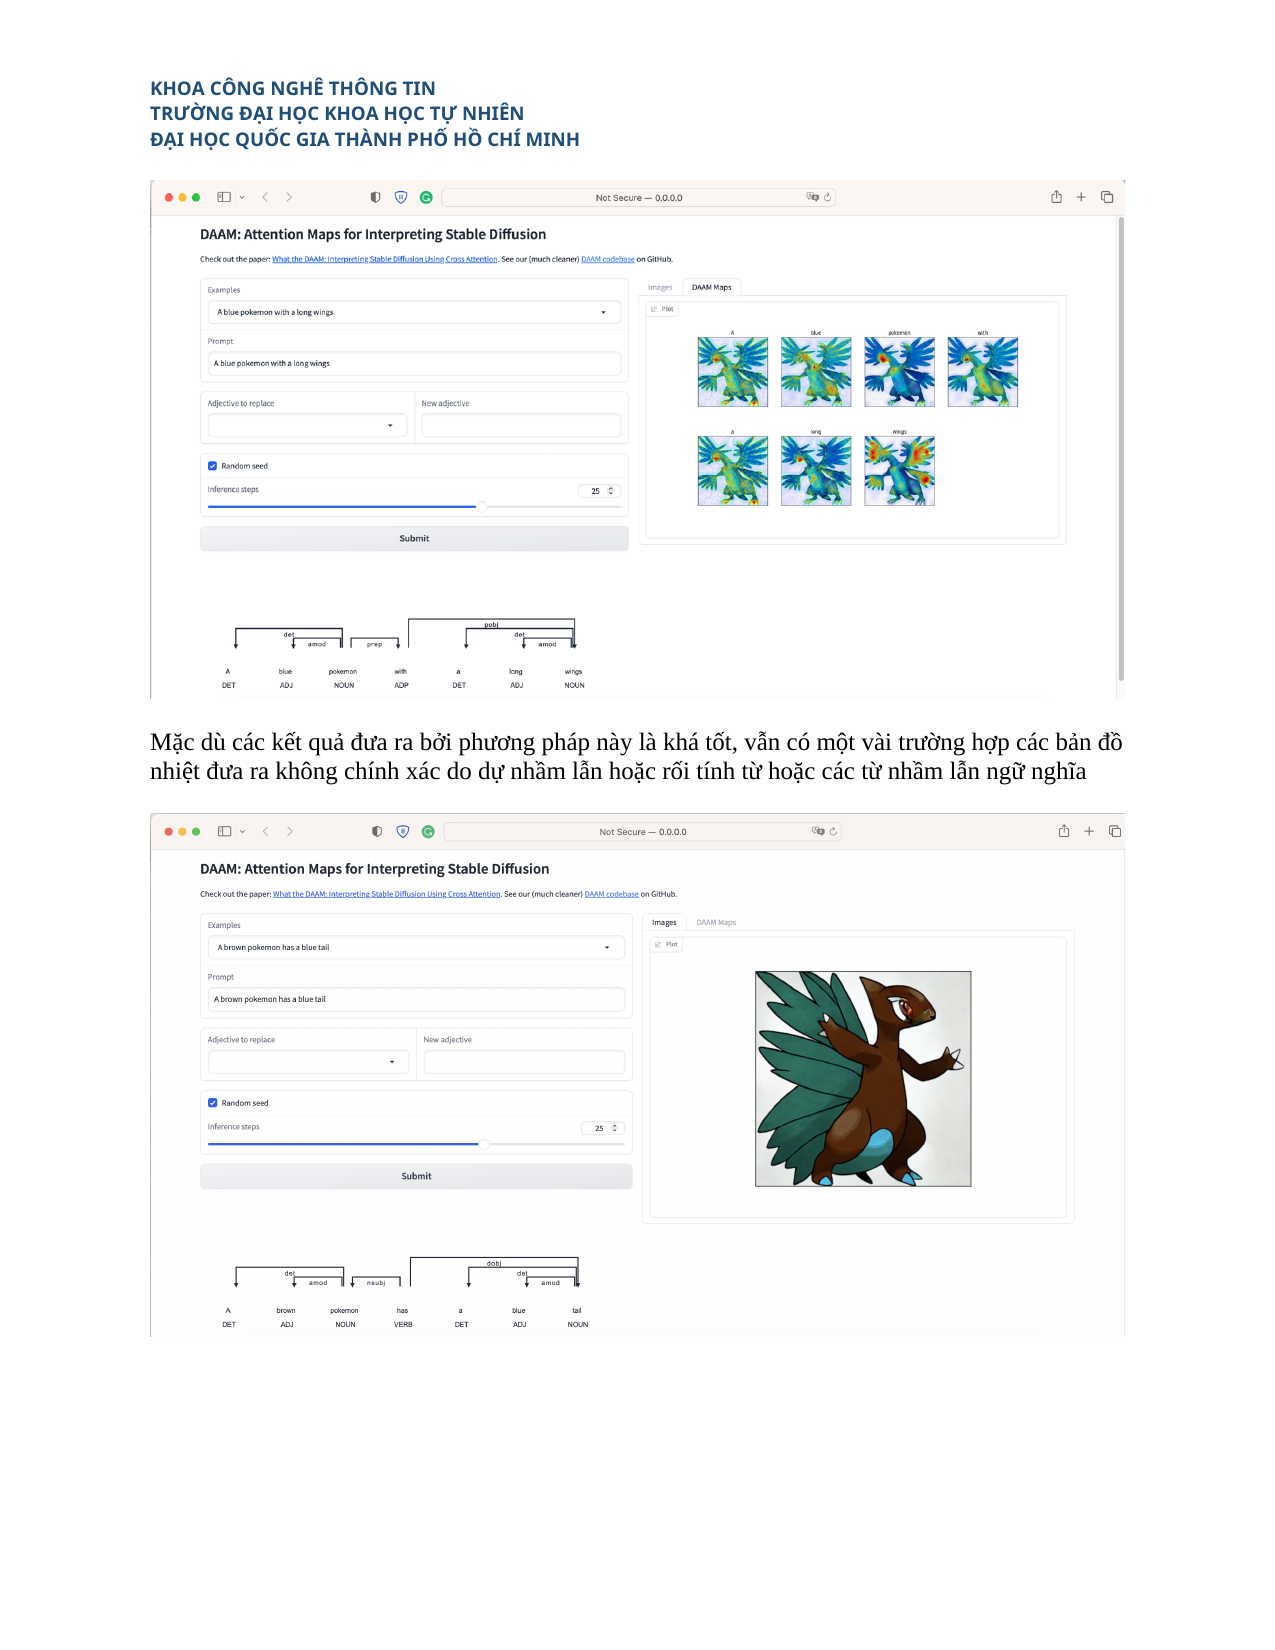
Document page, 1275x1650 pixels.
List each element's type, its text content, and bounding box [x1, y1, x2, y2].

text Mặc dù các kết quả đưa ra bởi phương pháp này là khá tốt, vẫn có một vài trường hợp các bản đồ nhiệt đưa ra không chính xác do dự nhầm lẫn hoặc rối tính từ hoặc các từ nhầm lẫn ngữ nghĩa [150, 727, 1125, 785]
picture [150, 180, 1125, 699]
picture [150, 813, 1125, 1337]
